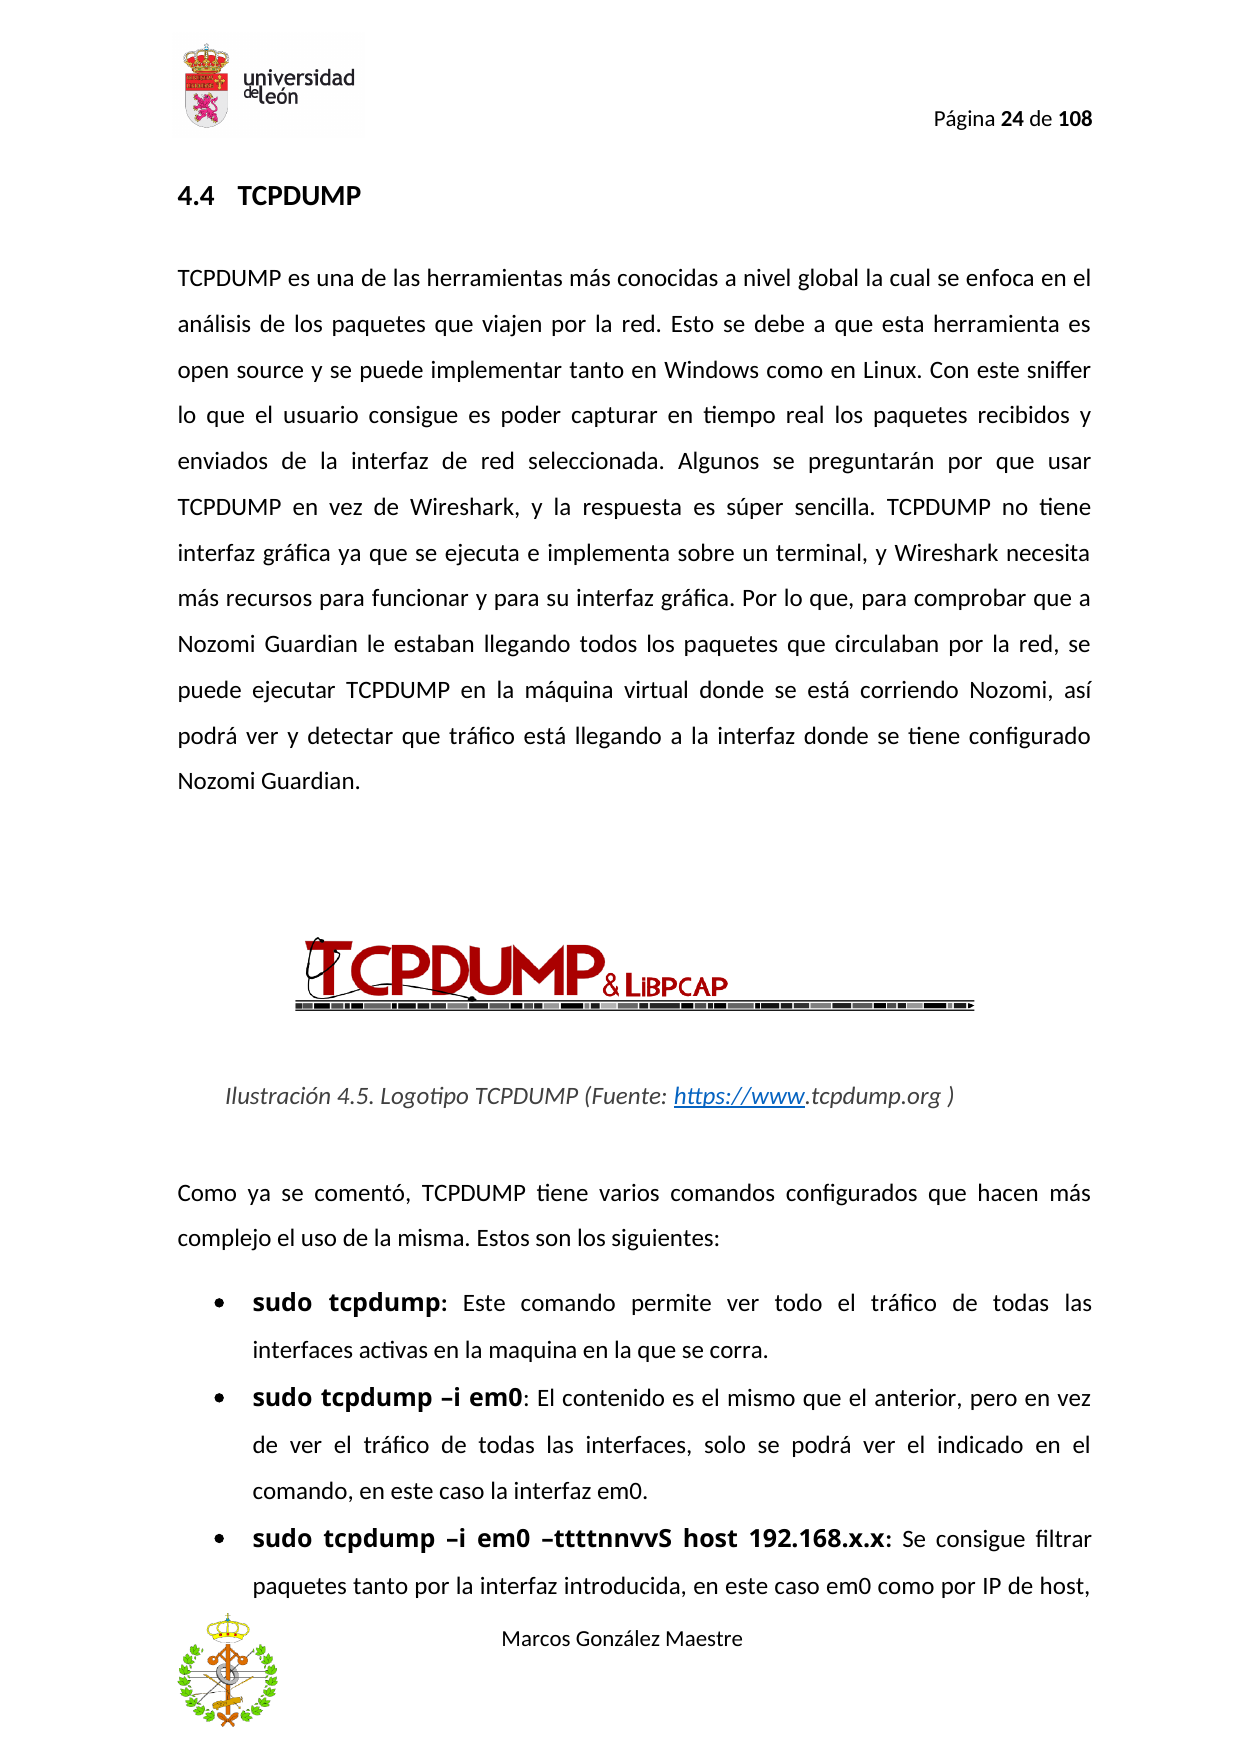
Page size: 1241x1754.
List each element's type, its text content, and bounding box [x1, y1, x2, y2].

text Como ya se comentó, TCPDUMP tiene varios comandos configurados que hacen más complejo el uso de la misma. Estos son los siguientes: [177, 1177, 1092, 1253]
text TCPDUMP es una de las herramientas más conocidas a nivel global la cual se enfoca en el análisis de los paquetes que viajen por la red. Esto se debe a que esta herramienta es open source y se puede implementar tanto en Windows como en Linux. Con este sniffer lo que el usuario consigue es poder capturar en tiempo real los paquetes recibidos y enviados de la interfaz de red seleccionada. Algunos se preguntarán por que usar TCPDUMP en vez de Wireshark, y la respuesta es súper sencilla. TCPDUMP no tiene interfaz gráfica ya que se ejecuta e implementa sobre un terminal, y Wireshark necesita más recursos para funcionar y para su interfaz gráfica. Por lo que, para comprobar que a Nozomi Guardian le estaban llegando todos los paquetes que circulaban por la red, se puede ejecutar TCPDUMP en la máquina virtual donde se está corriendo Nozomi, así podrá ver y detectar que tráfico está llegando a la interfaz donde se tiene configurado Nozomi Guardian. [177, 262, 1092, 796]
picture [172, 32, 365, 138]
picture [295, 937, 975, 1011]
list sudo tcpdump –i em0: El contenido es el mismo que el anterior, pero en vez de ver el tráfico de todas las interfaces, solo se podrá ver el indicado en el comando, en este caso la interfaz em0. [215, 1380, 1092, 1505]
list sudo tcpdump: Este comando permite ver todo el tráfico de todas las interfaces activas en la maquina en la que se corra. [215, 1285, 1092, 1364]
text Ilustración 4.5. Logotipo TCPDUMP (Fuente: https://www.tcpdump.org ) [177, 1080, 1002, 1111]
picture [177, 1613, 278, 1727]
subtitle TCPDUMP [177, 177, 1092, 213]
